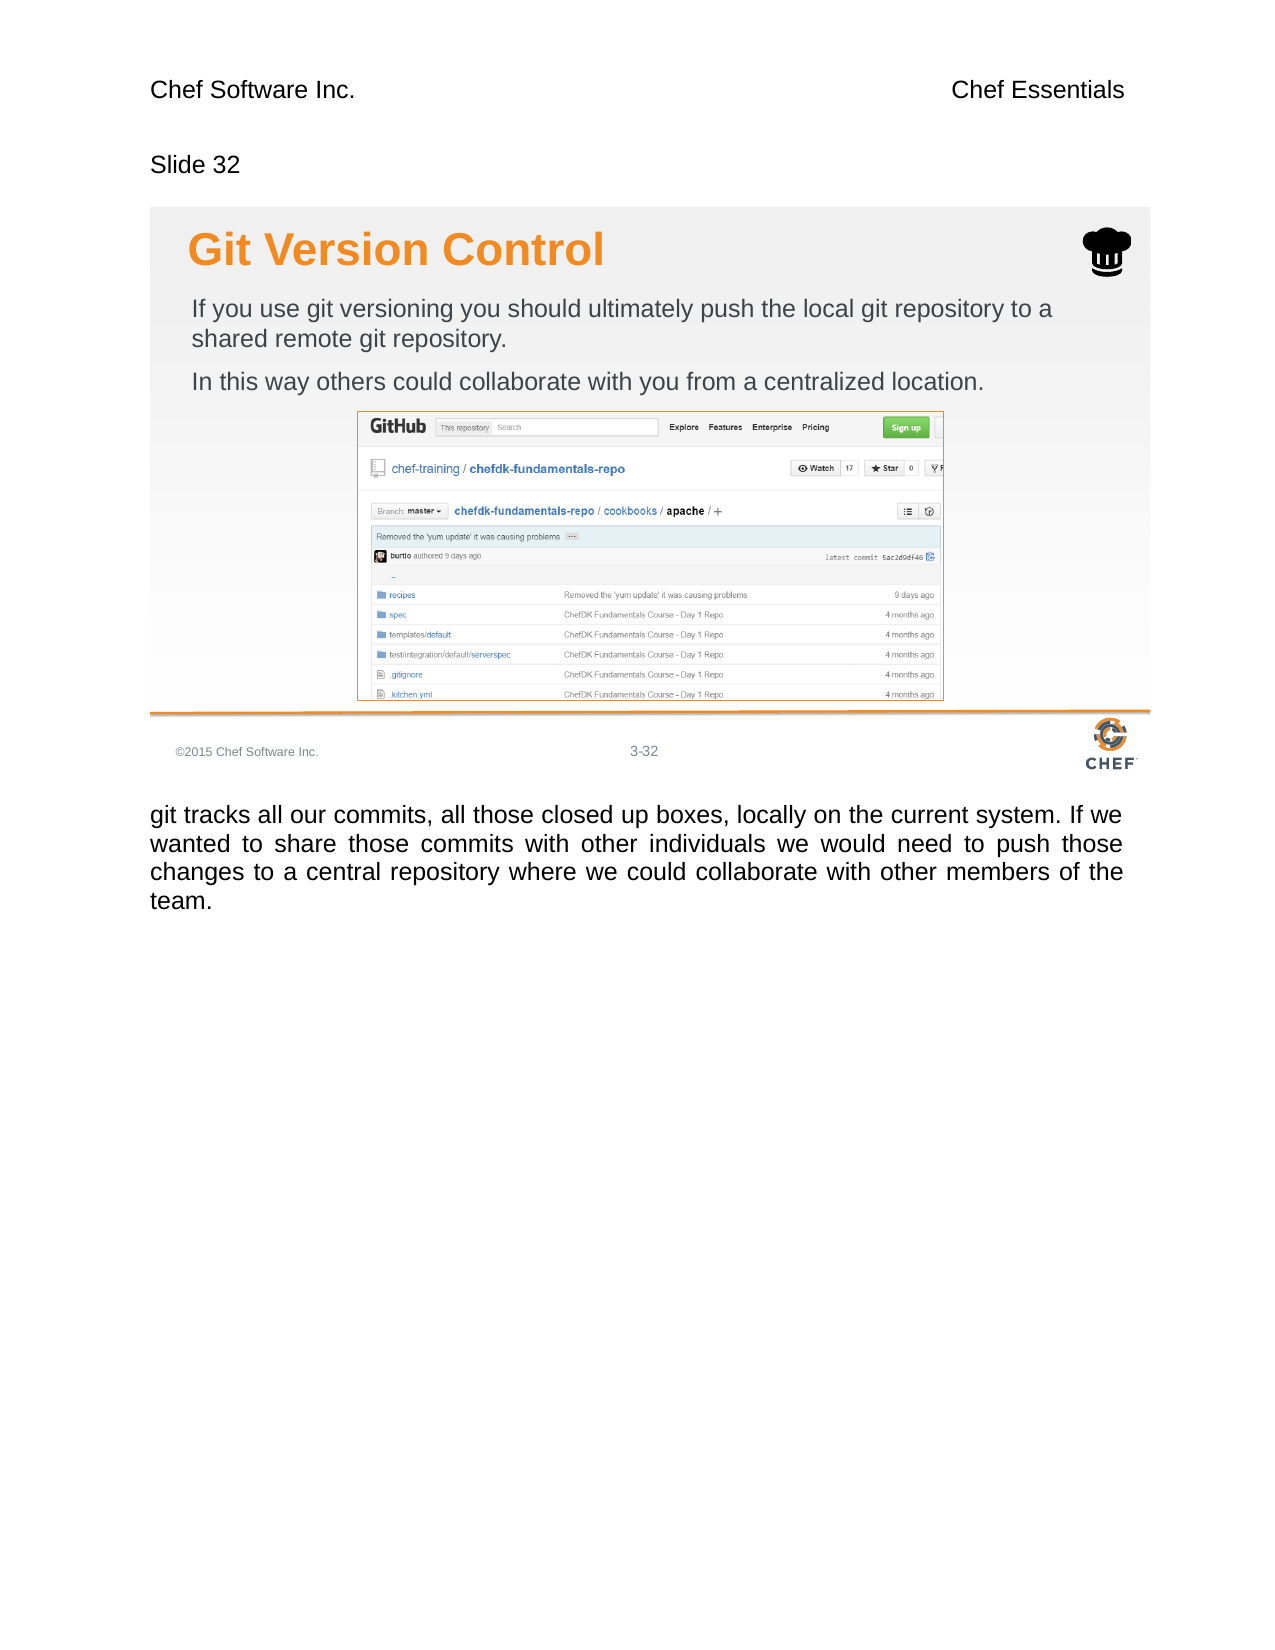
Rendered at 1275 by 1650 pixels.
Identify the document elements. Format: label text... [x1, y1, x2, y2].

text Slide 32 [150, 150, 1125, 179]
text git tracks all our commits, all those closed up boxes, locally on the current system. If we wanted to share those commits with other individuals we would need to push those changes to a central repository where we could collaborate with other members of the team. [150, 800, 1125, 915]
